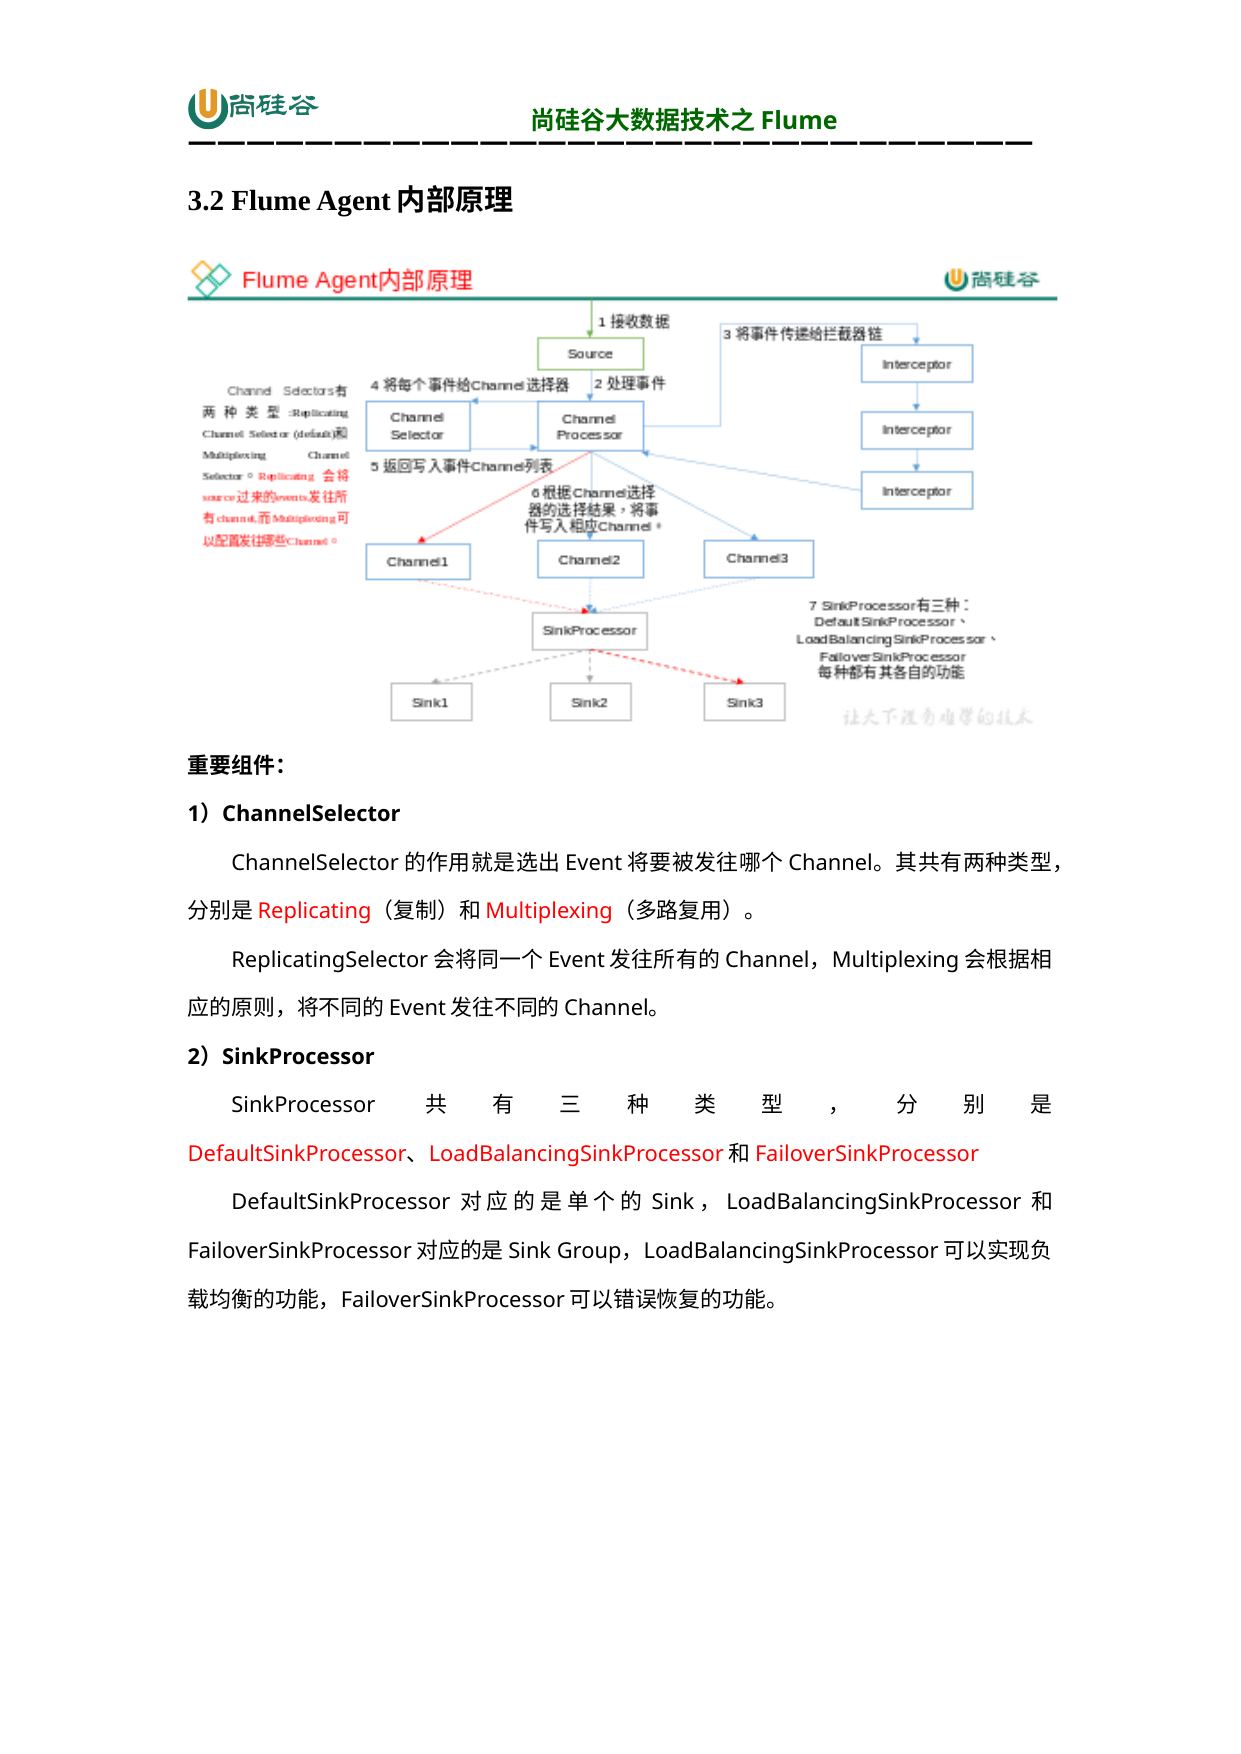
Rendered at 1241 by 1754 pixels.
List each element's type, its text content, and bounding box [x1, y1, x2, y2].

text ChannelSelector的作用就是选出Event将要被发往哪个Channel。其共有两种类型，分别是Replicating（复制）和Multiplexing（多路复用）。 [187, 844, 1053, 926]
text 2）SinkProcessor [187, 1038, 1053, 1071]
text ReplicatingSelector会将同一个Event发往所有的Channel，Multiplexing会根据相应的原则，将不同的Event发往不同的Channel。 [187, 941, 1053, 1023]
text 1）ChannelSelector [187, 796, 1053, 828]
text 重要组件： [187, 748, 1053, 780]
text DefaultSinkProcessor对应的是单个的Sink，LoadBalancingSinkProcessor和FailoverSinkProcessor对应的是Sink Group，LoadBalancingSinkProcessor可以实现负载均衡的功能，FailoverSinkProcessor可以错误恢复的功能。 [187, 1184, 1053, 1314]
subtitle 3.2 Flume Agent内部原理 [187, 165, 1053, 230]
text SinkProcessor共有三种类型，分别是DefaultSinkProcessor、LoadBalancingSinkProcessor和FailoverSinkProcessor [187, 1087, 1053, 1168]
